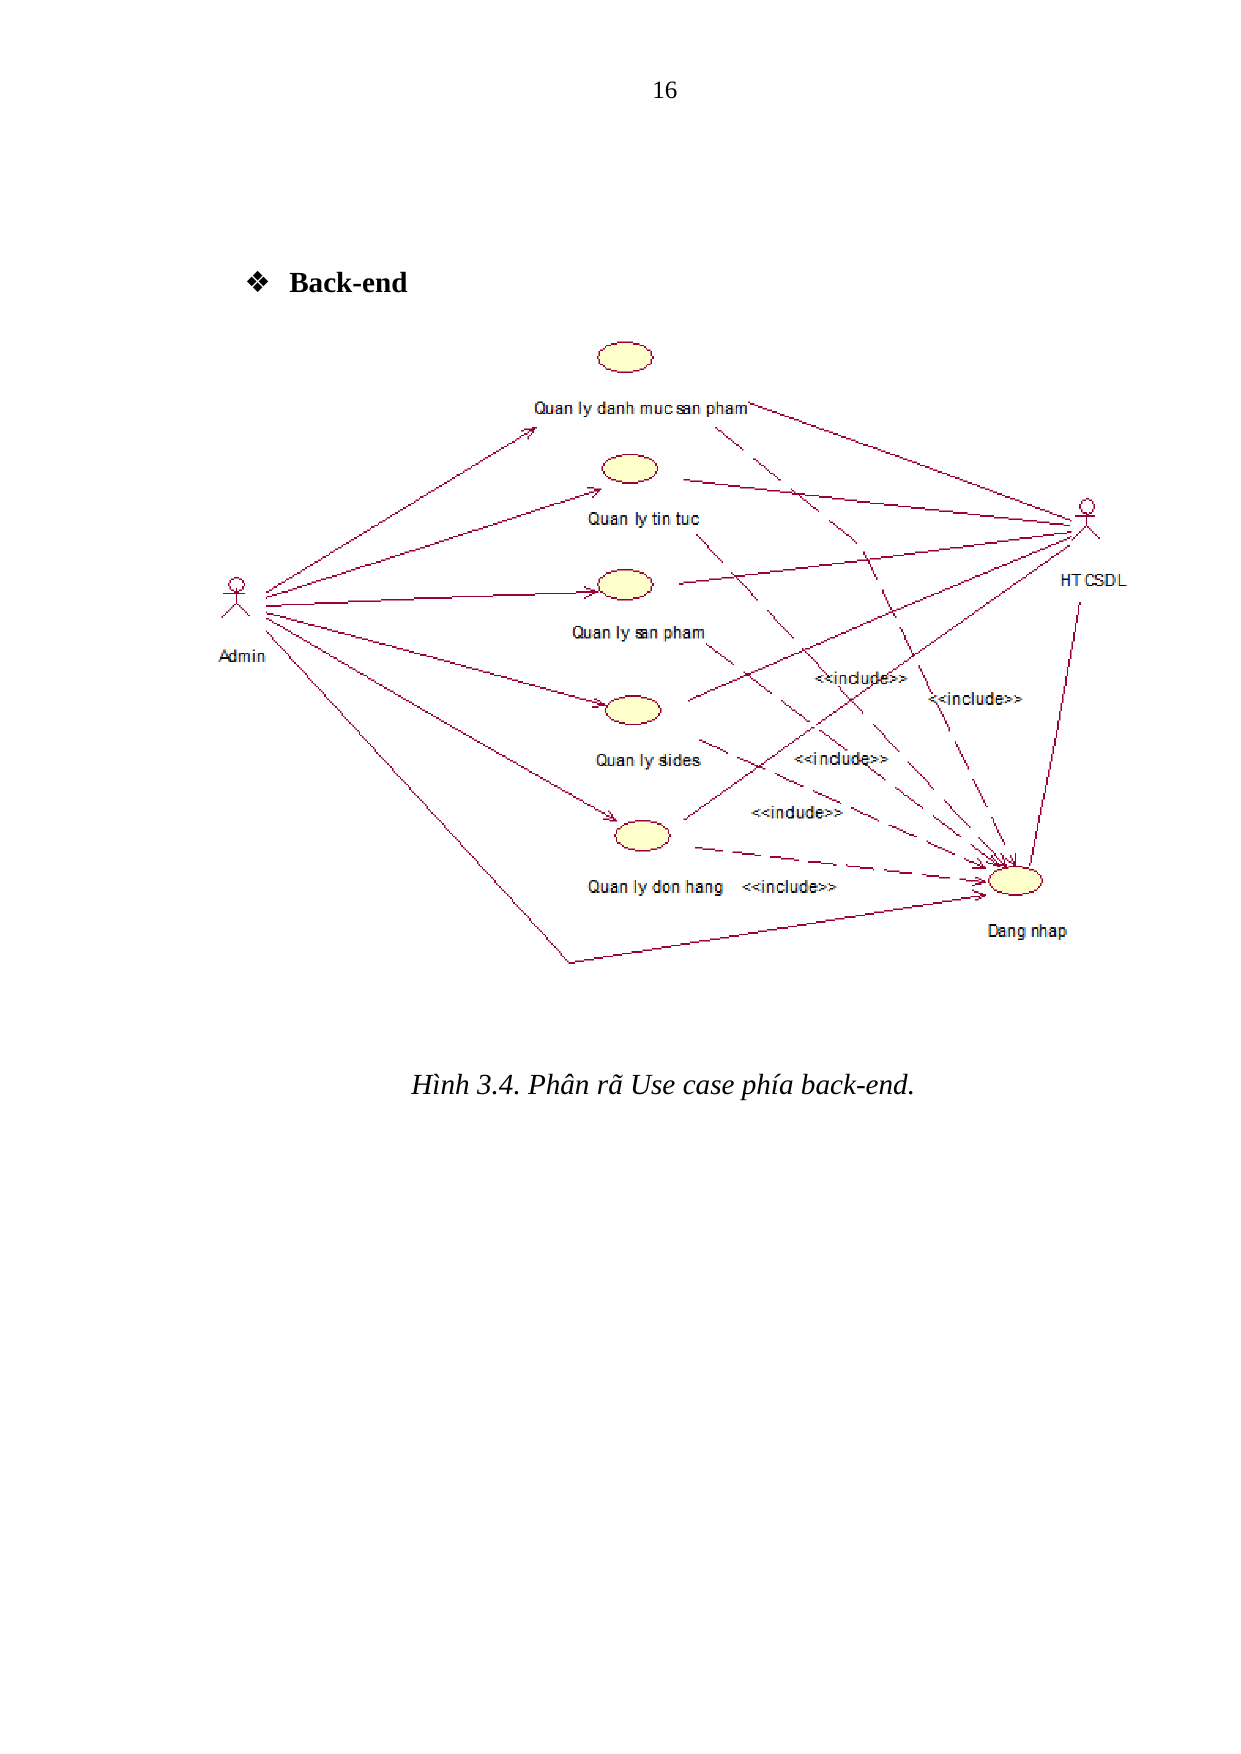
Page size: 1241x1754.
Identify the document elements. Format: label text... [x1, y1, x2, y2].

picture [206, 323, 1157, 987]
list Back-end [244, 265, 1122, 298]
